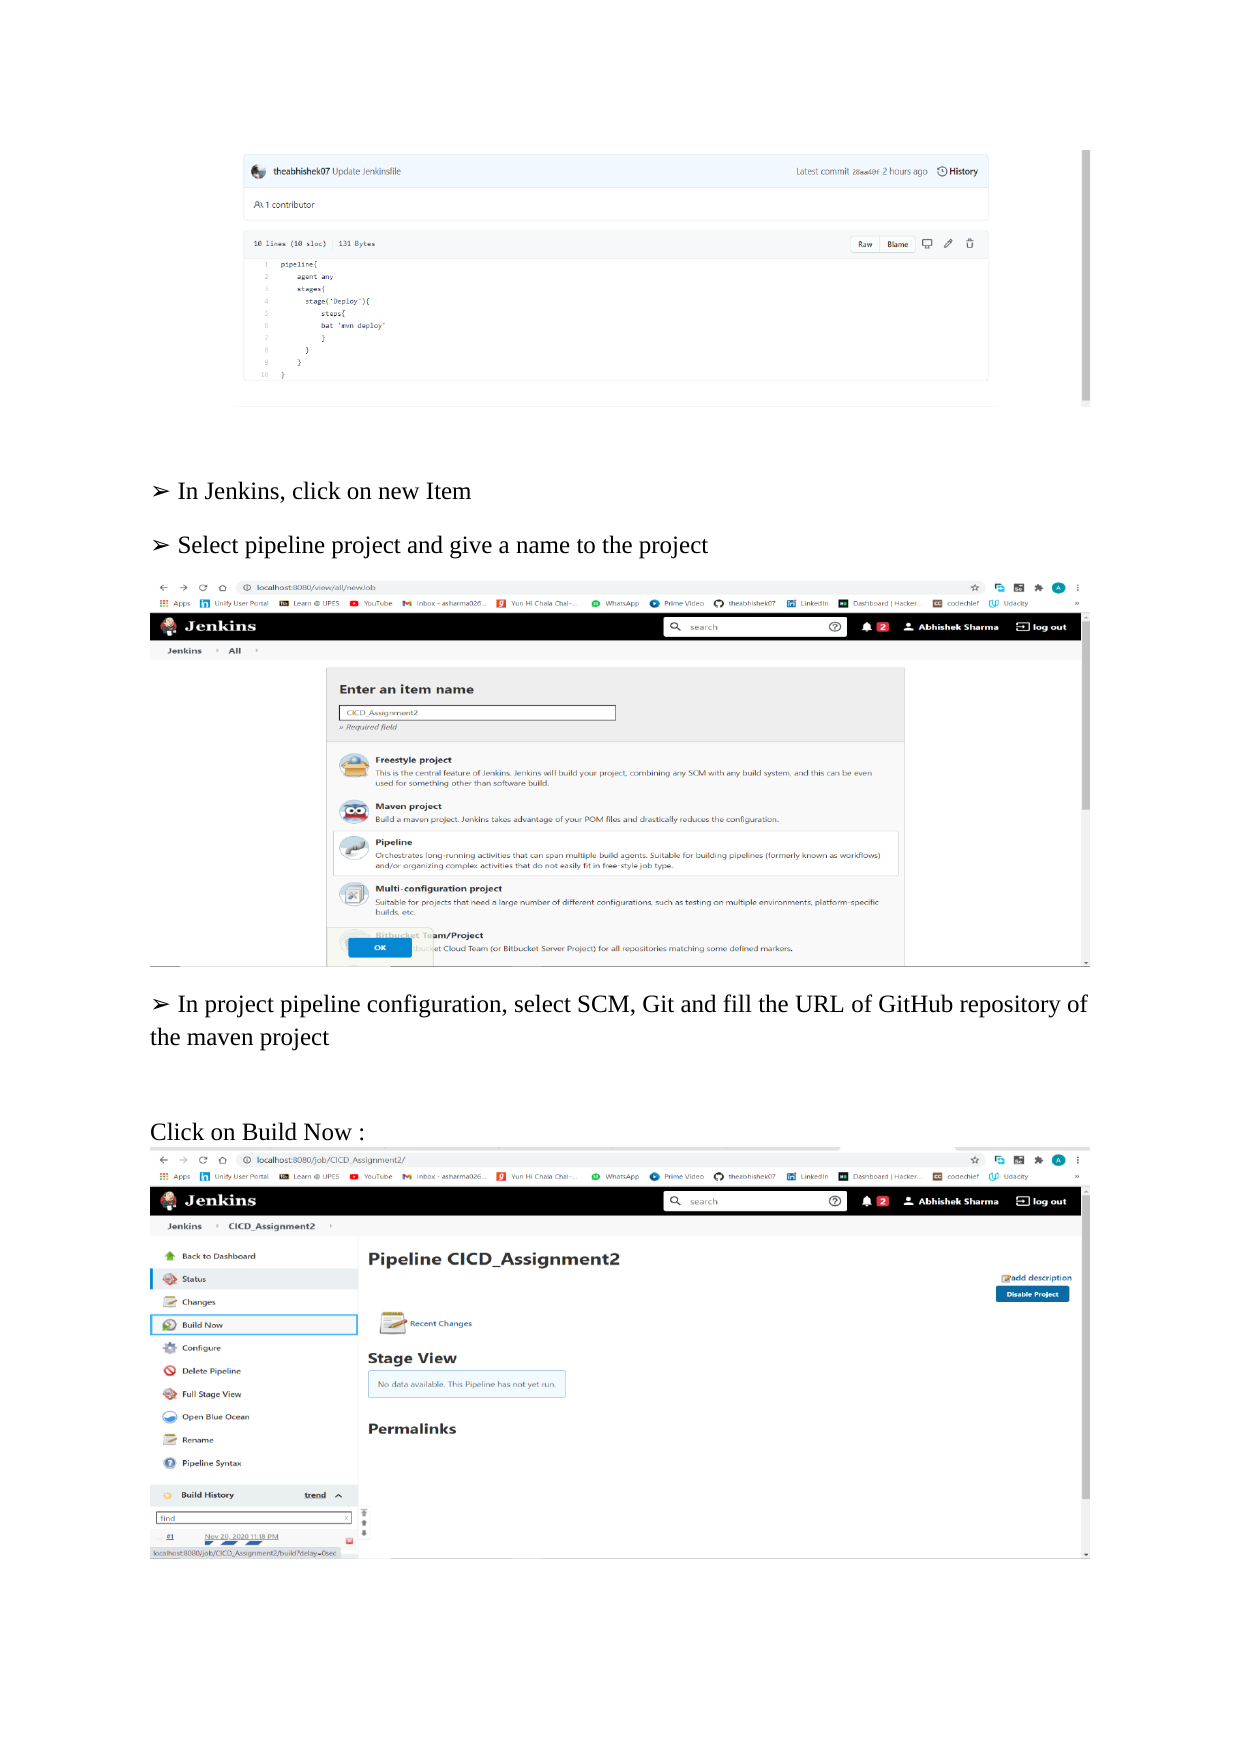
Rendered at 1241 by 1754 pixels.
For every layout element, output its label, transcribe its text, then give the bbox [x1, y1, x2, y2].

text ➢ In project pipeline configuration, select SCM, Git and fill the URL of GitHub repository of the maven project [150, 985, 1090, 1050]
picture [150, 1147, 1090, 1559]
text ➢ In Jenkins, click on new Item [150, 473, 1090, 507]
picture [150, 579, 1090, 967]
picture [150, 150, 1091, 407]
text ➢ Select pipeline project and give a name to the project [150, 526, 1090, 560]
text Click on Build Now : [150, 1117, 1090, 1147]
